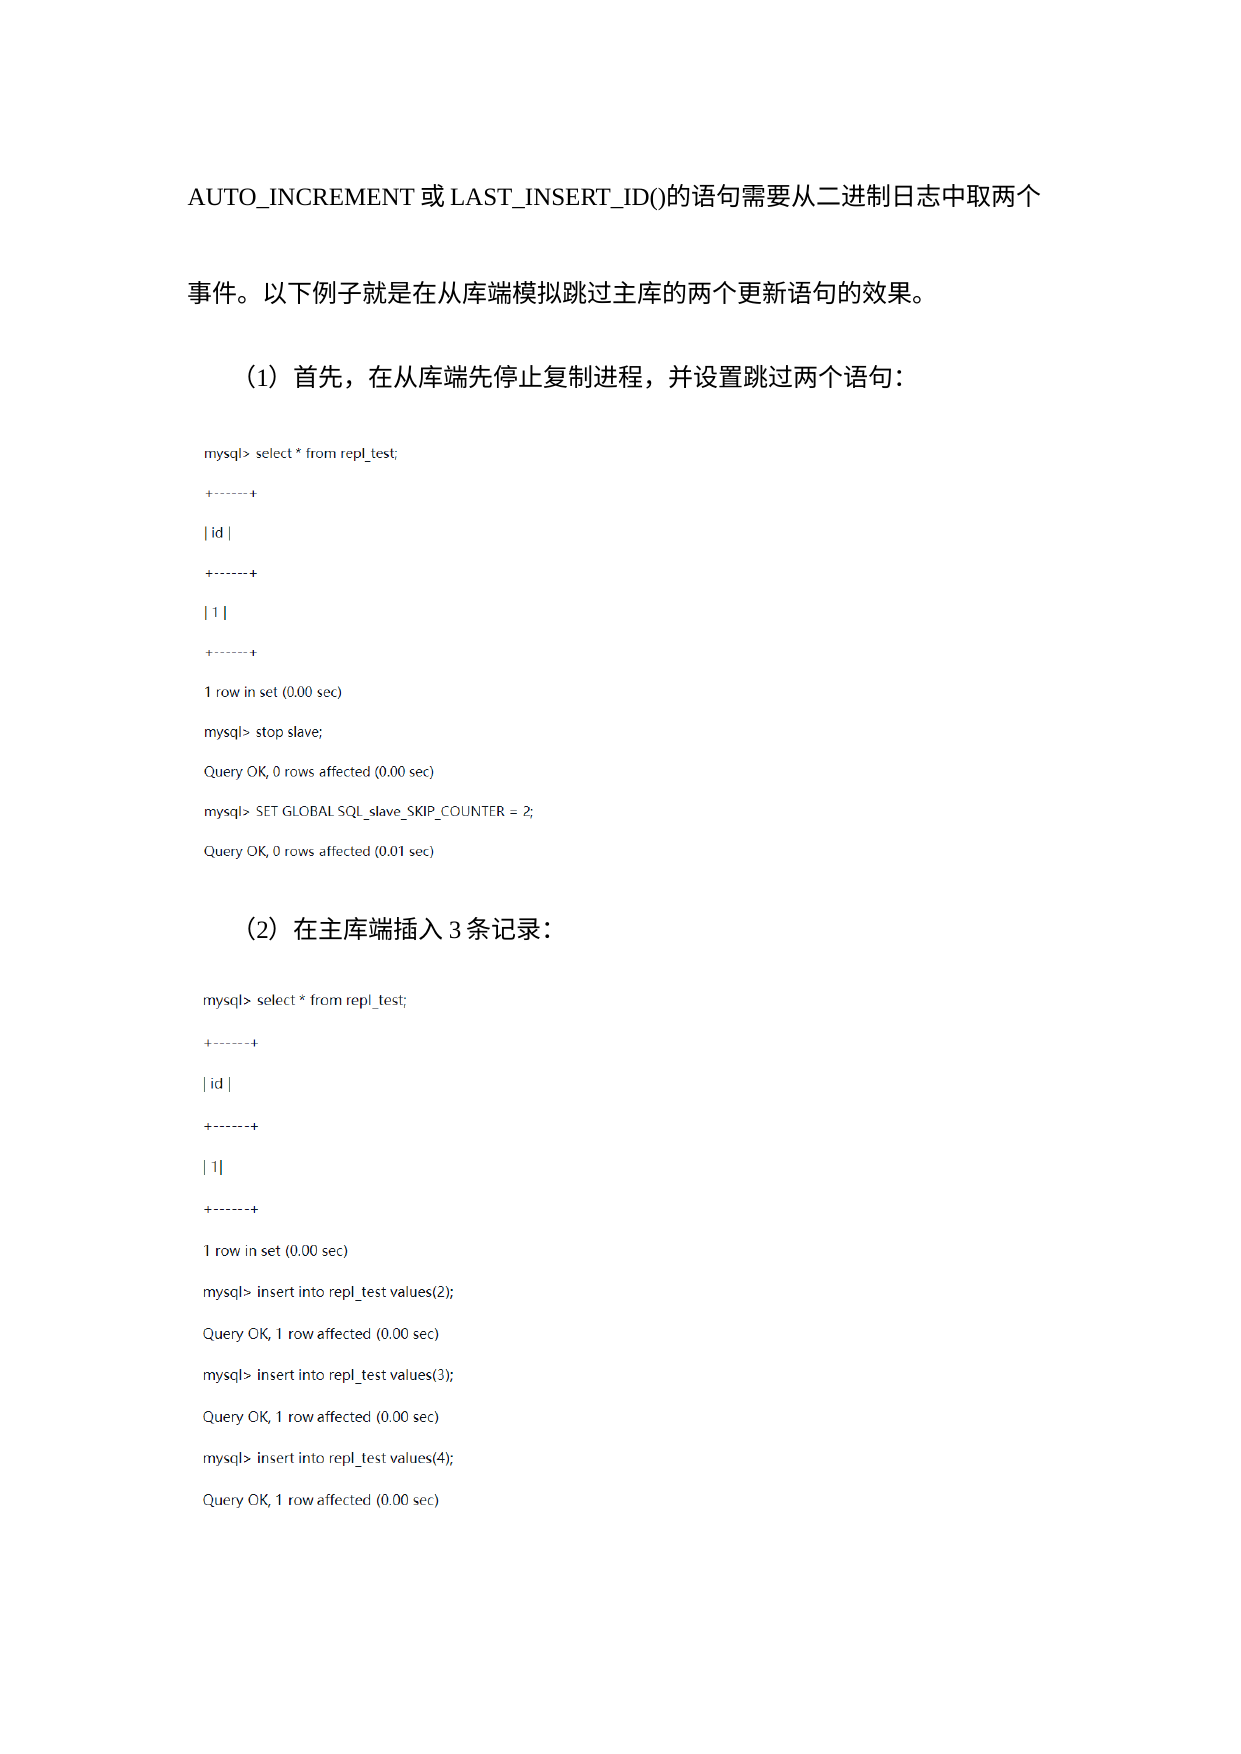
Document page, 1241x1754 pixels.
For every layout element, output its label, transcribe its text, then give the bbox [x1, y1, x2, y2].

picture [187, 984, 597, 1525]
picture [187, 437, 592, 869]
list 首先，在从库端先停止复制进程，并设置跳过两个语句： [187, 343, 1053, 408]
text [187, 162, 1053, 324]
list 在主库端插入3条记录： [187, 895, 1053, 960]
